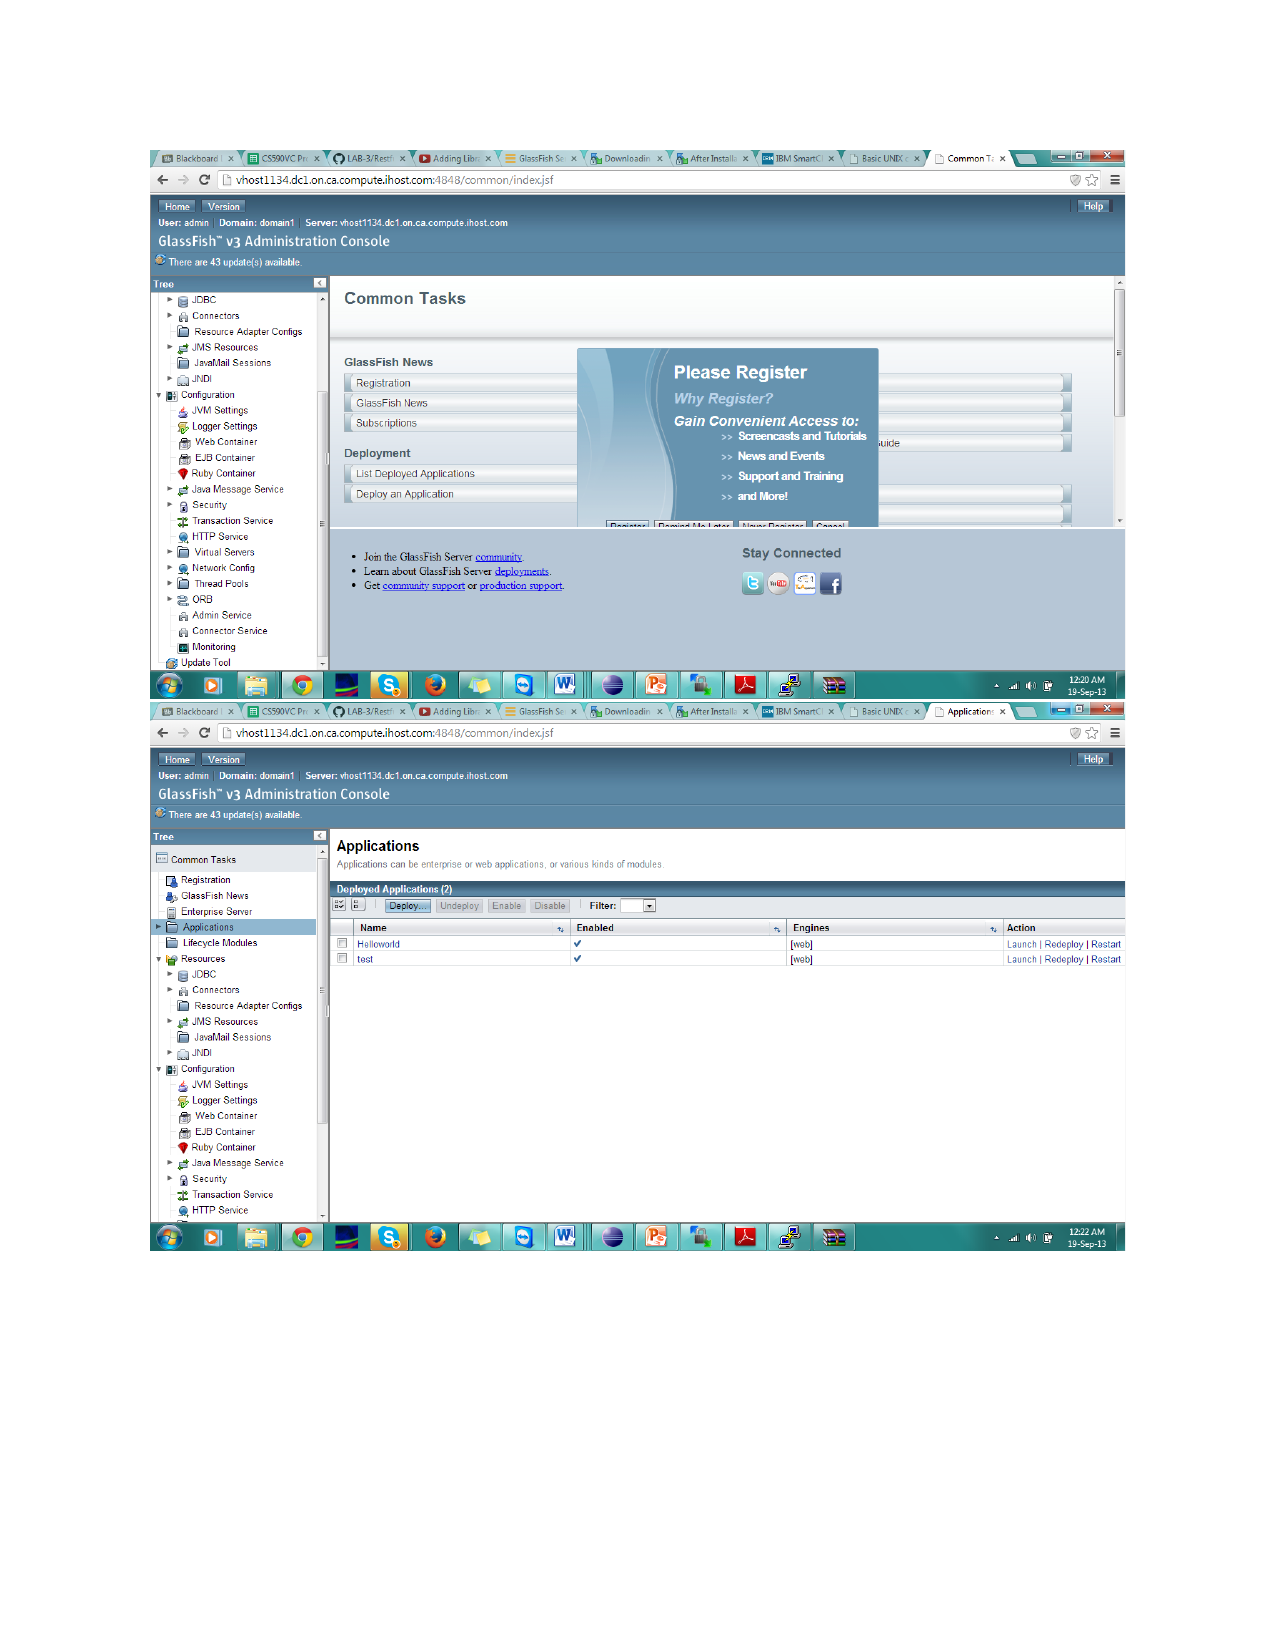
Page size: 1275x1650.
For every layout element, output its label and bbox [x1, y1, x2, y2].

picture [150, 702, 1125, 1251]
picture [150, 150, 1125, 699]
